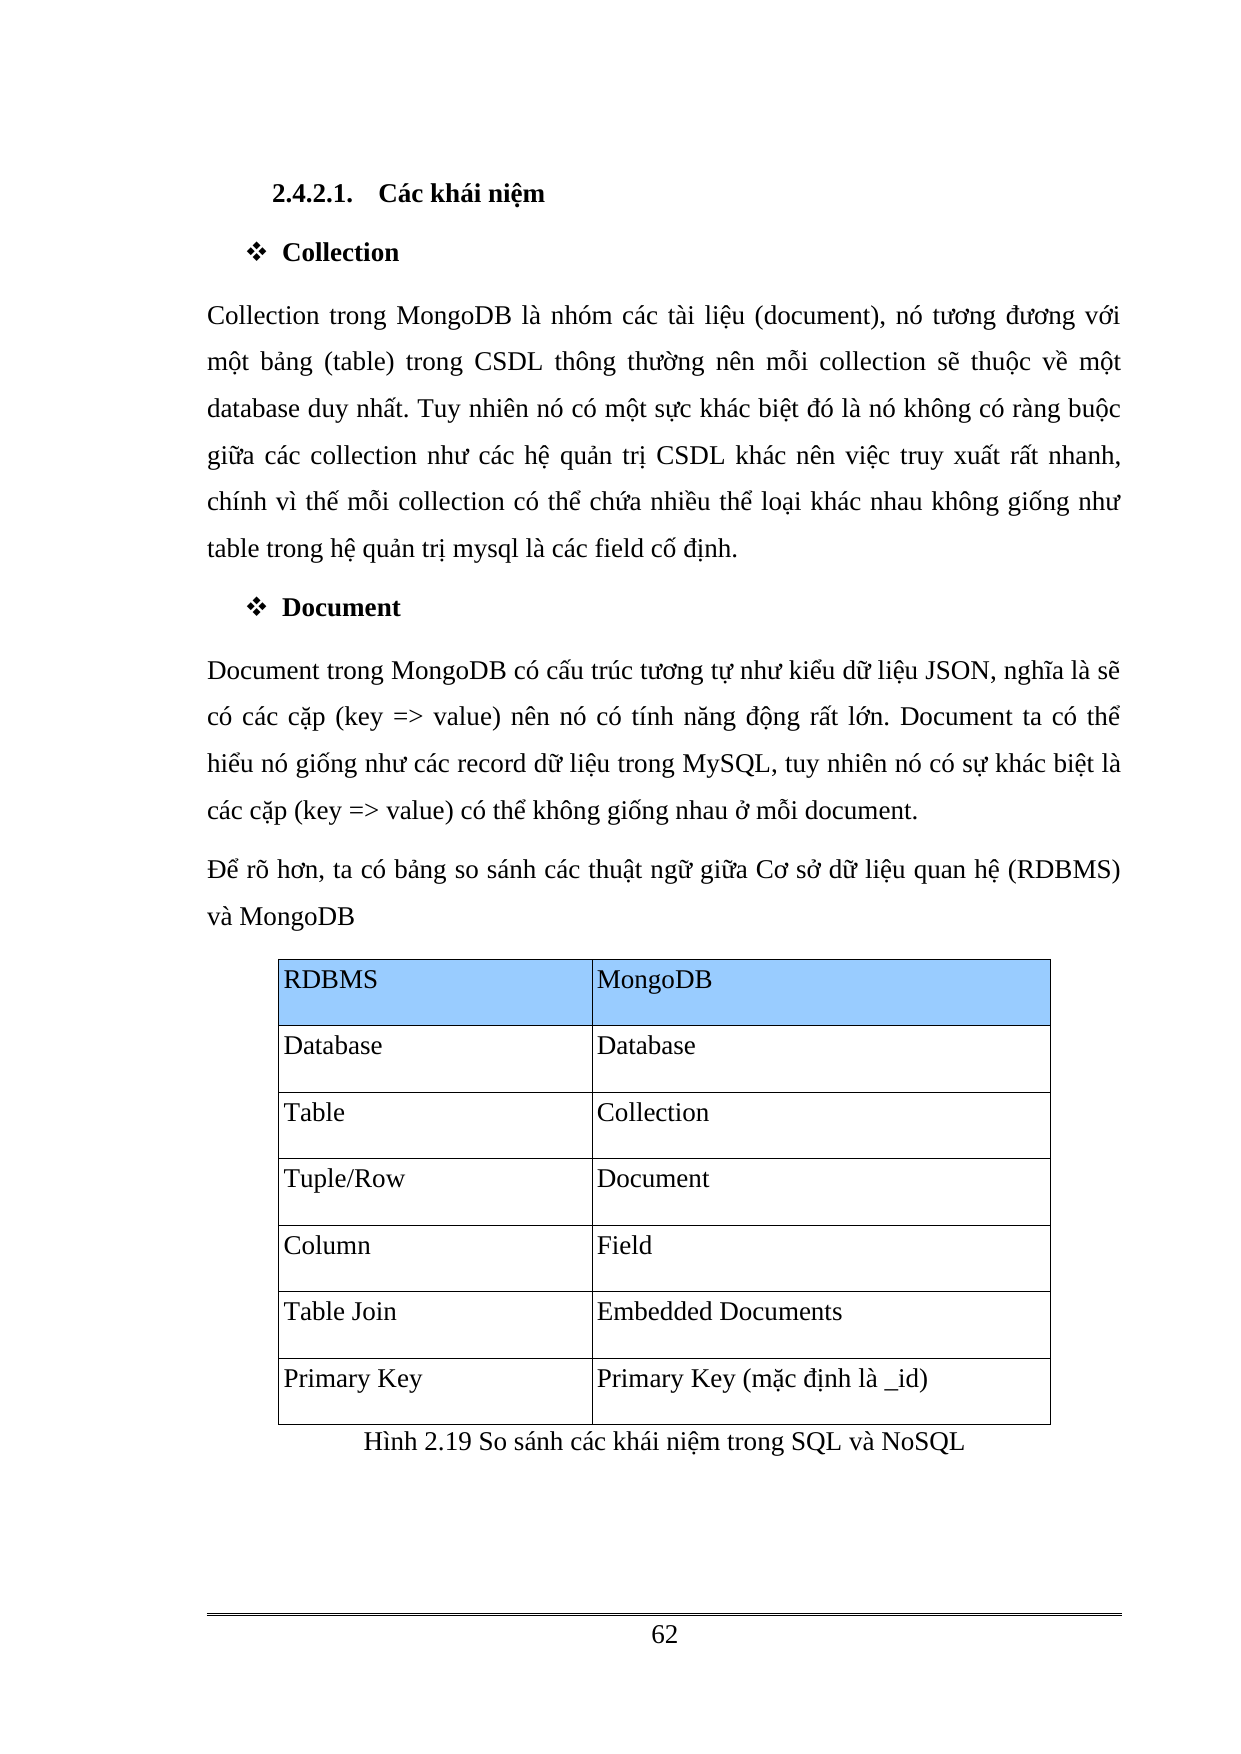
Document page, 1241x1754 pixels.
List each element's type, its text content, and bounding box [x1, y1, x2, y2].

subtitle Các khái niệm [272, 177, 1122, 208]
table_cell Document [593, 1159, 1050, 1225]
table_cell Collection [593, 1093, 1050, 1158]
table_header RDBMS [279, 960, 592, 1025]
text Collection trong MongoDB là nhóm các tài liệu (document), nó tương đương với một bảng (table) trong CSDL thông thường nên mỗi collection sẽ thuộc về một database duy nhất. Tuy nhiên nó có một sực khác biệt đó là nó không có ràng buộc giữa các collection như các hệ quản trị CSDL khác nên việc truy xuất rất nhanh, chính vì thế mỗi collection có thể chứa nhiều thể loại khác nhau không giống như table trong hệ quản trị mysql là các field cố định. [207, 299, 1122, 563]
text Document trong MongoDB có cấu trúc tương tự như kiểu dữ liệu JSON, nghĩa là sẽ có các cặp (key => value) nên nó có tính năng động rất lớn. Document ta có thể hiểu nó giống như các record dữ liệu trong MySQL, tuy nhiên nó có sự khác biệt là các cặp (key => value) có thể không giống nhau ở mỗi document. [207, 654, 1122, 825]
table_cell Database [593, 1026, 1050, 1092]
table_cell Primary Key [279, 1359, 592, 1424]
table_cell Primary Key (mặc định là _id) [593, 1359, 1050, 1424]
list Collection [244, 236, 1122, 268]
text Để rõ hơn, ta có bảng so sánh các thuật ngữ giữa Cơ sở dữ liệu quan hệ (RDBMS) và MongoDB [207, 853, 1122, 931]
table_cell Table [279, 1093, 592, 1158]
table_header MongoDB [593, 960, 1050, 1025]
list Document [244, 591, 1122, 623]
table_cell Field [593, 1226, 1050, 1291]
table_cell Table Join [279, 1292, 592, 1358]
table_cell Column [279, 1226, 592, 1291]
table_cell Embedded Documents [593, 1292, 1050, 1358]
table_cell Database [279, 1026, 592, 1092]
table_cell Tuple/Row [279, 1159, 592, 1225]
